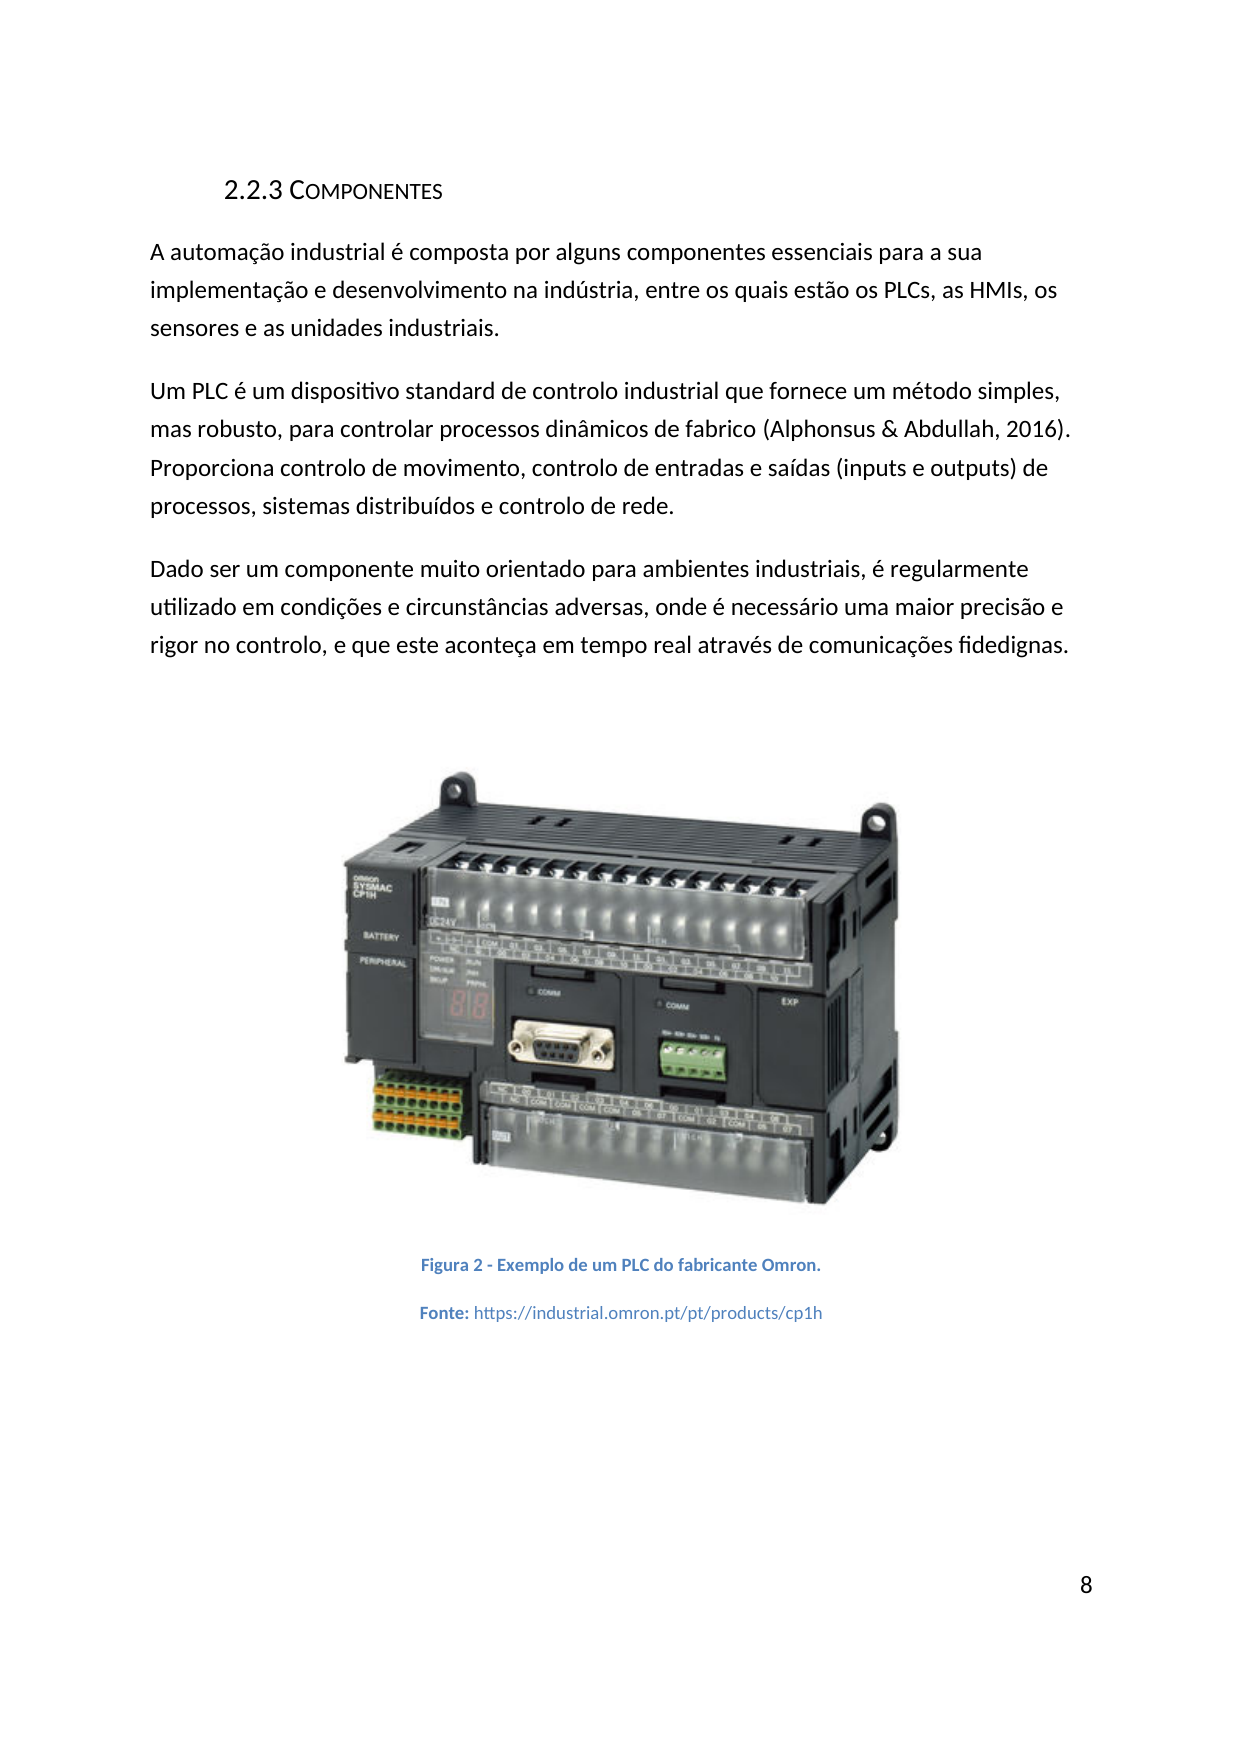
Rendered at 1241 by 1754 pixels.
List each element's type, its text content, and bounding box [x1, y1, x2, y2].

picture [292, 755, 951, 1221]
text Um PLC é um dispositivo standard de controlo industrial que fornece um método simples, mas robusto, para controlar processos dinâmicos de fabrico (Alphonsus & Abdullah, 2016). Proporciona controlo de movimento, controlo de entradas e saídas (inputs e outputs) de processos, sistemas distribuídos e controlo de rede. [150, 375, 1092, 520]
text Fonte: https://industrial.omron.pt/pt/products/cp1h [150, 1302, 1092, 1324]
subtitle 2.2.3 Componentes [150, 171, 1092, 206]
text A automação industrial é composta por alguns componentes essenciais para a sua implementação e desenvolvimento na indústria, entre os quais estão os PLCs, as HMIs, os sensores e as unidades industriais. [150, 236, 1092, 343]
text Dado ser um componente muito orientado para ambientes industriais, é regularmente utilizado em condições e circunstâncias adversas, onde é necessário uma maior precisão e rigor no controlo, e que este aconteça em tempo real através de comunicações fidedignas. [150, 553, 1092, 660]
